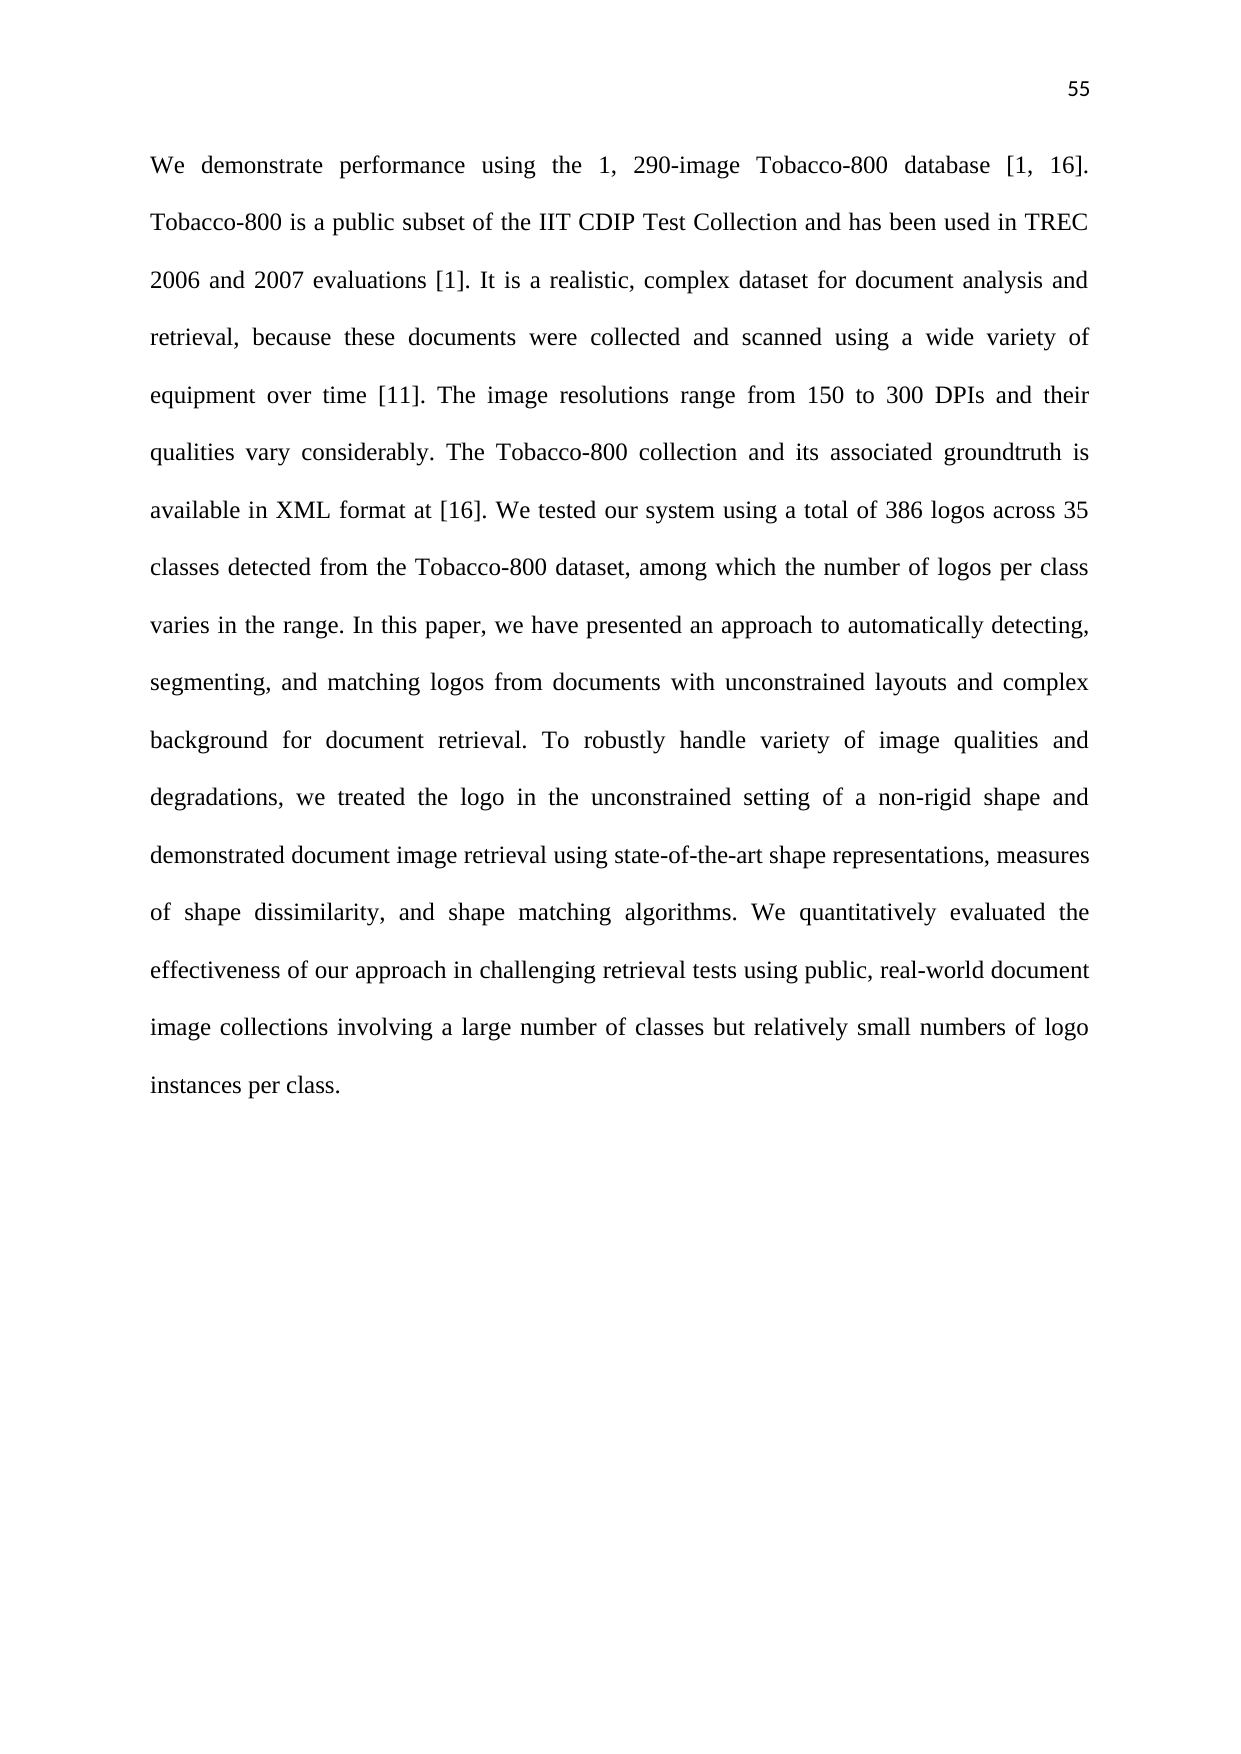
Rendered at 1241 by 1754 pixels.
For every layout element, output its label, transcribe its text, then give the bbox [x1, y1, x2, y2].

text We demonstrate performance using the 1, 290-image Tobacco-800 database [1, 16]. Tobacco-800 is a public subset of the IIT CDIP Test Collection and has been used in TREC 2006 and 2007 evaluations [1]. It is a realistic, complex dataset for document analysis and retrieval, because these documents were collected and scanned using a wide variety of equipment over time [11]. The image resolutions range from 150 to 300 DPIs and their qualities vary considerably. The Tobacco-800 collection and its associated groundtruth is available in XML format at [16]. We tested our system using a total of 386 logos across 35 classes detected from the Tobacco-800 dataset, among which the number of logos per class varies in the range. In this paper, we have presented an approach to automatically detecting, segmenting, and matching logos from documents with unconstrained layouts and complex background for document retrieval. To robustly handle variety of image qualities and degradations, we treated the logo in the unconstrained setting of a non-rigid shape and demonstrated document image retrieval using state-of-the-art shape representations, measures of shape dissimilarity, and shape matching algorithms. We quantitatively evaluated the effectiveness of our approach in challenging retrieval tests using public, real-world document image collections involving a large number of classes but relatively small numbers of logo instances per class. [150, 150, 1090, 1099]
